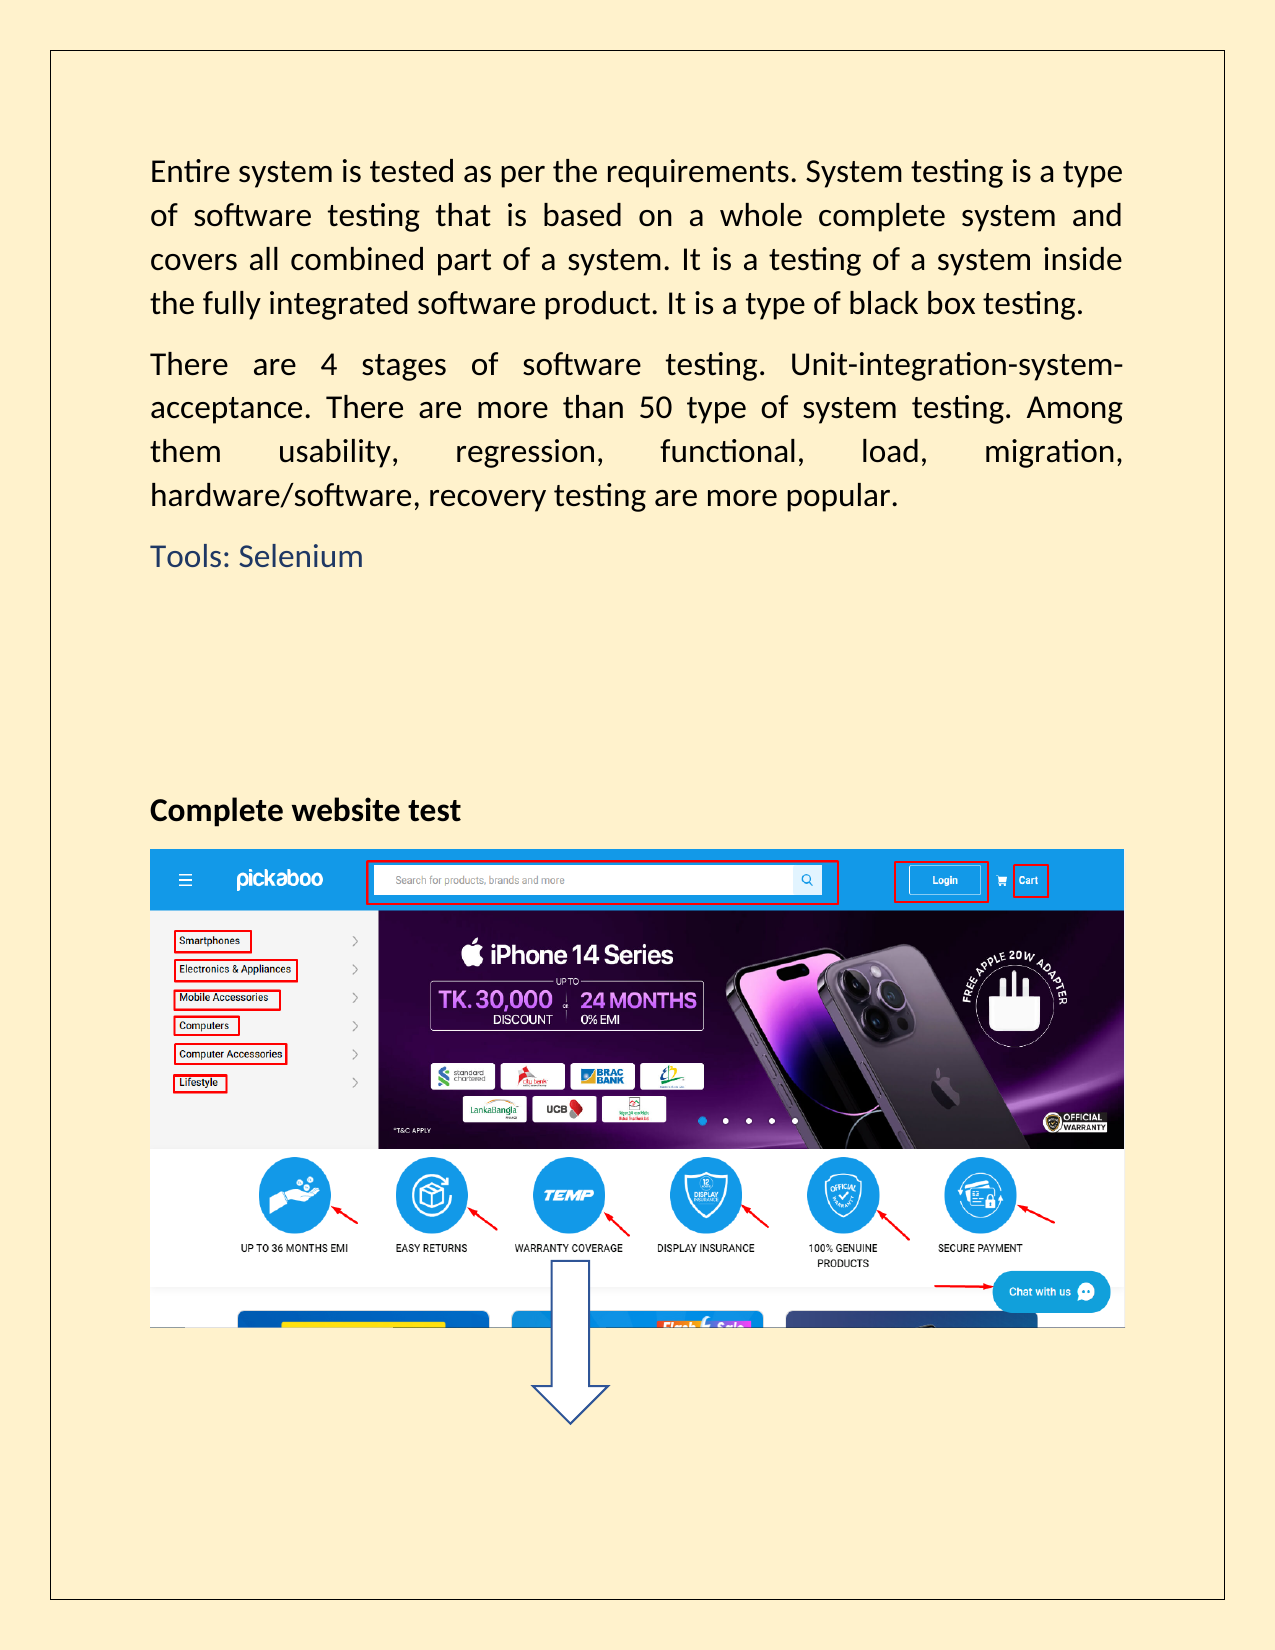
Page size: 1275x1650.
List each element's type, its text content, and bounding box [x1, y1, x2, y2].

text Entire system is tested as per the requirements. System testing is a type of software testing that is based on a whole complete system and covers all combined part of a system. It is a testing of a system inside the fully integrated software product. It is a type of black box testing. [150, 150, 1125, 323]
picture [150, 849, 1125, 1328]
text Tools: Selenium [150, 535, 1125, 576]
text Complete website test [150, 788, 1125, 829]
text There are 4 stages of software testing. Unit-integration-system-acceptance. There are more than 50 type of system testing. Among them usability, regression, functional, load, migration, hardware/software, recovery testing are more popular. [150, 342, 1125, 515]
